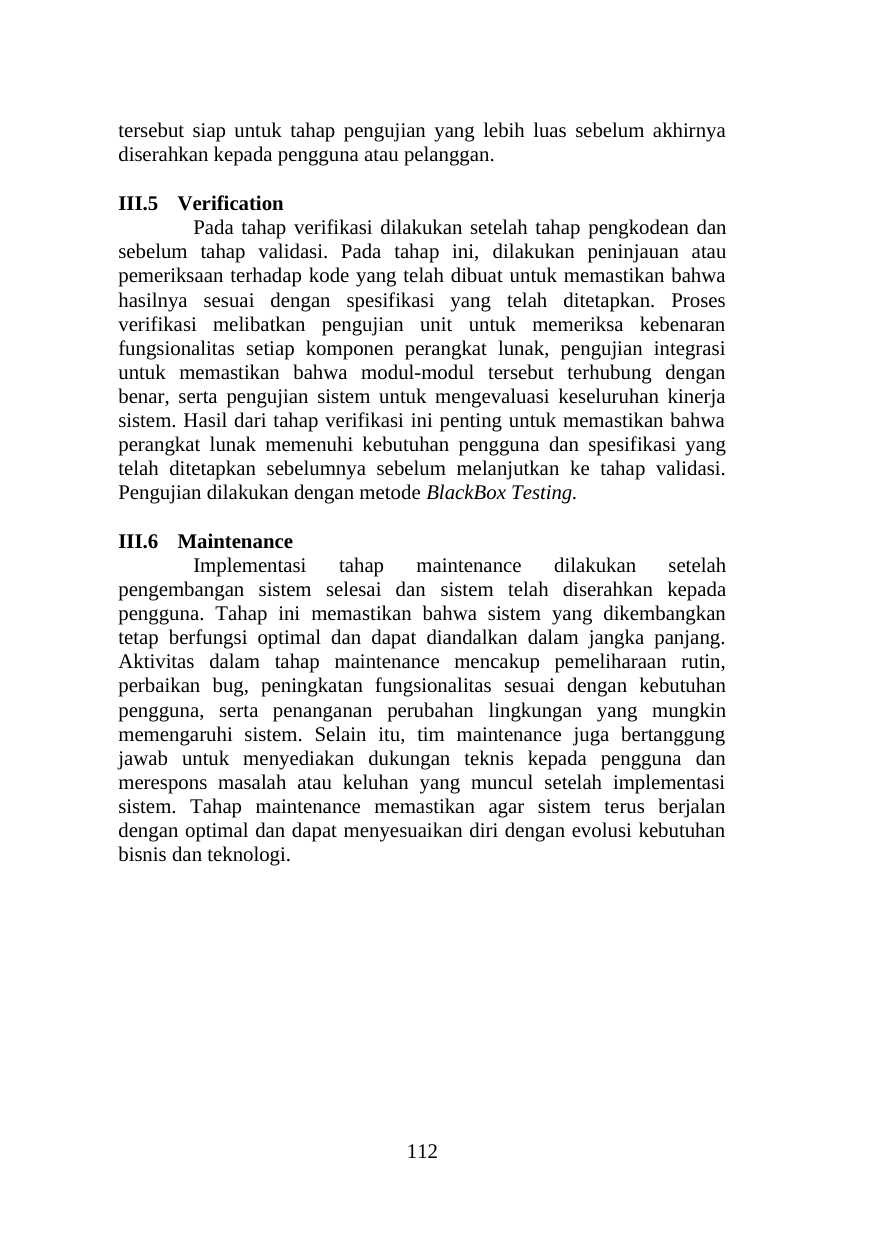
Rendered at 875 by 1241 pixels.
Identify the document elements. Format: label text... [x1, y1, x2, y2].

subtitle Maintenance [118, 529, 726, 553]
text Implementasi tahap maintenance dilakukan setelah pengembangan sistem selesai dan sistem telah diserahkan kepada pengguna. Tahap ini memastikan bahwa sistem yang dikembangkan tetap berfungsi optimal dan dapat diandalkan dalam jangka panjang. Aktivitas dalam tahap maintenance mencakup pemeliharaan rutin, perbaikan bug, peningkatan fungsionalitas sesuai dengan kebutuhan pengguna, serta penanganan perubahan lingkungan yang mungkin memengaruhi sistem. Selain itu, tim maintenance juga bertanggung jawab untuk menyediakan dukungan teknis kepada pengguna dan merespons masalah atau keluhan yang muncul setelah implementasi sistem. Tahap maintenance memastikan agar sistem terus berjalan dengan optimal dan dapat menyesuaikan diri dengan evolusi kebutuhan bisnis dan teknologi. [118, 553, 726, 866]
subtitle Verification [118, 191, 726, 215]
text Pada tahap verifikasi dilakukan setelah tahap pengkodean dan sebelum tahap validasi. Pada tahap ini, dilakukan peninjauan atau pemeriksaan terhadap kode yang telah dibuat untuk memastikan bahwa hasilnya sesuai dengan spesifikasi yang telah ditetapkan. Proses verifikasi melibatkan pengujian unit untuk memeriksa kebenaran fungsionalitas setiap komponen perangkat lunak, pengujian integrasi untuk memastikan bahwa modul-modul tersebut terhubung dengan benar, serta pengujian sistem untuk mengevaluasi keseluruhan kinerja sistem. Hasil dari tahap verifikasi ini penting untuk memastikan bahwa perangkat lunak memenuhi kebutuhan pengguna dan spesifikasi yang telah ditetapkan sebelumnya sebelum melanjutkan ke tahap validasi. Pengujian dilakukan dengan metode BlackBox Testing. [118, 215, 726, 504]
